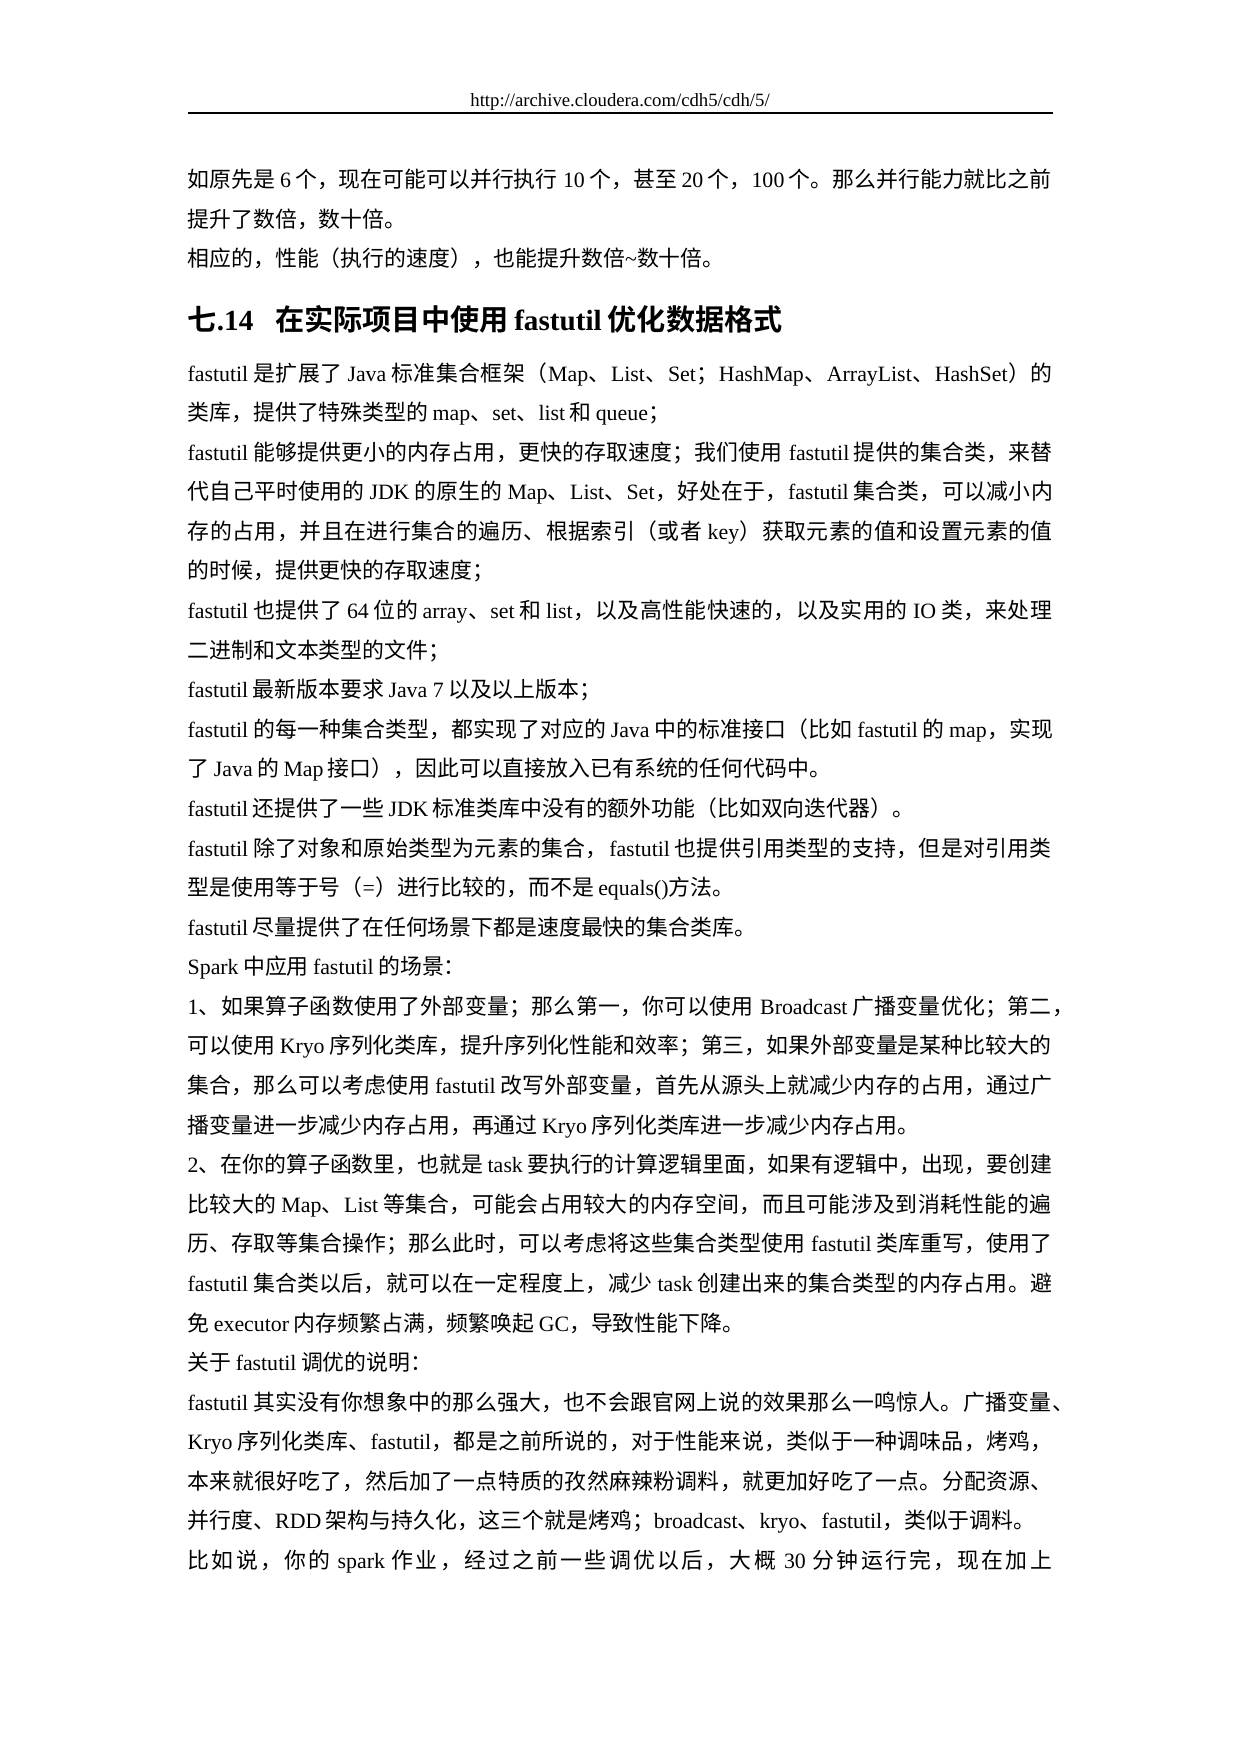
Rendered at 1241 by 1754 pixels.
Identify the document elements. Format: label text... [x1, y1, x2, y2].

text fastutil的每一种集合类型，都实现了对应的Java中的标准接口（比如fastutil的map，实现了Java的Map接口），因此可以直接放入已有系统的任何代码中。 [187, 712, 1053, 783]
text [187, 162, 1053, 233]
text fastutil除了对象和原始类型为元素的集合，fastutil也提供引用类型的支持，但是对引用类型是使用等于号（=）进行比较的，而不是equals()方法。 [187, 831, 1053, 902]
text fastutil最新版本要求Java 7以及以上版本； [187, 672, 1053, 704]
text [187, 1543, 1053, 1575]
text fastutil是扩展了Java标准集合框架（Map、List、Set；HashMap、ArrayList、HashSet）的类库，提供了特殊类型的map、set、list和queue； [187, 356, 1053, 427]
text fastutil也提供了64位的array、set和list，以及高性能快速的，以及实用的IO类，来处理二进制和文本类型的文件； [187, 593, 1053, 664]
text Spark中应用fastutil的场景： [187, 949, 1053, 981]
text 相应的，性能（执行的速度），也能提升数倍~数十倍。 [187, 241, 1053, 273]
text fastutil其实没有你想象中的那么强大，也不会跟官网上说的效果那么一鸣惊人。广播变量、Kryo序列化类库、fastutil，都是之前所说的，对于性能来说，类似于一种调味品，烤鸡，本来就很好吃了，然后加了一点特质的孜然麻辣粉调料，就更加好吃了一点。分配资源、并行度、RDD架构与持久化，这三个就是烤鸡；broadcast、kryo、fastutil，类似于调料。 [187, 1385, 1053, 1535]
text 2、在你的算子函数里，也就是task要执行的计算逻辑里面，如果有逻辑中，出现，要创建比较大的Map、List等集合，可能会占用较大的内存空间，而且可能涉及到消耗性能的遍历、存取等集合操作；那么此时，可以考虑将这些集合类型使用fastutil类库重写，使用了fastutil集合类以后，就可以在一定程度上，减少task创建出来的集合类型的内存占用。避免executor内存频繁占满，频繁唤起GC，导致性能下降。 [187, 1147, 1053, 1337]
text fastutil能够提供更小的内存占用，更快的存取速度；我们使用fastutil提供的集合类，来替代自己平时使用的JDK的原生的Map、List、Set，好处在于，fastutil集合类，可以减小内存的占用，并且在进行集合的遍历、根据索引（或者key）获取元素的值和设置元素的值的时候，提供更快的存取速度； [187, 435, 1053, 585]
text 1、如果算子函数使用了外部变量；那么第一，你可以使用Broadcast广播变量优化；第二，可以使用Kryo序列化类库，提升序列化性能和效率；第三，如果外部变量是某种比较大的集合，那么可以考虑使用fastutil改写外部变量，首先从源头上就减少内存的占用，通过广播变量进一步减少内存占用，再通过Kryo序列化类库进一步减少内存占用。 [187, 989, 1053, 1139]
text fastutil还提供了一些JDK标准类库中没有的额外功能（比如双向迭代器）。 [187, 791, 1053, 823]
text 关于fastutil调优的说明： [187, 1345, 1053, 1377]
subtitle 在实际项目中使用fastutil优化数据格式 [187, 297, 1053, 339]
text fastutil尽量提供了在任何场景下都是速度最快的集合类库。 [187, 910, 1053, 941]
